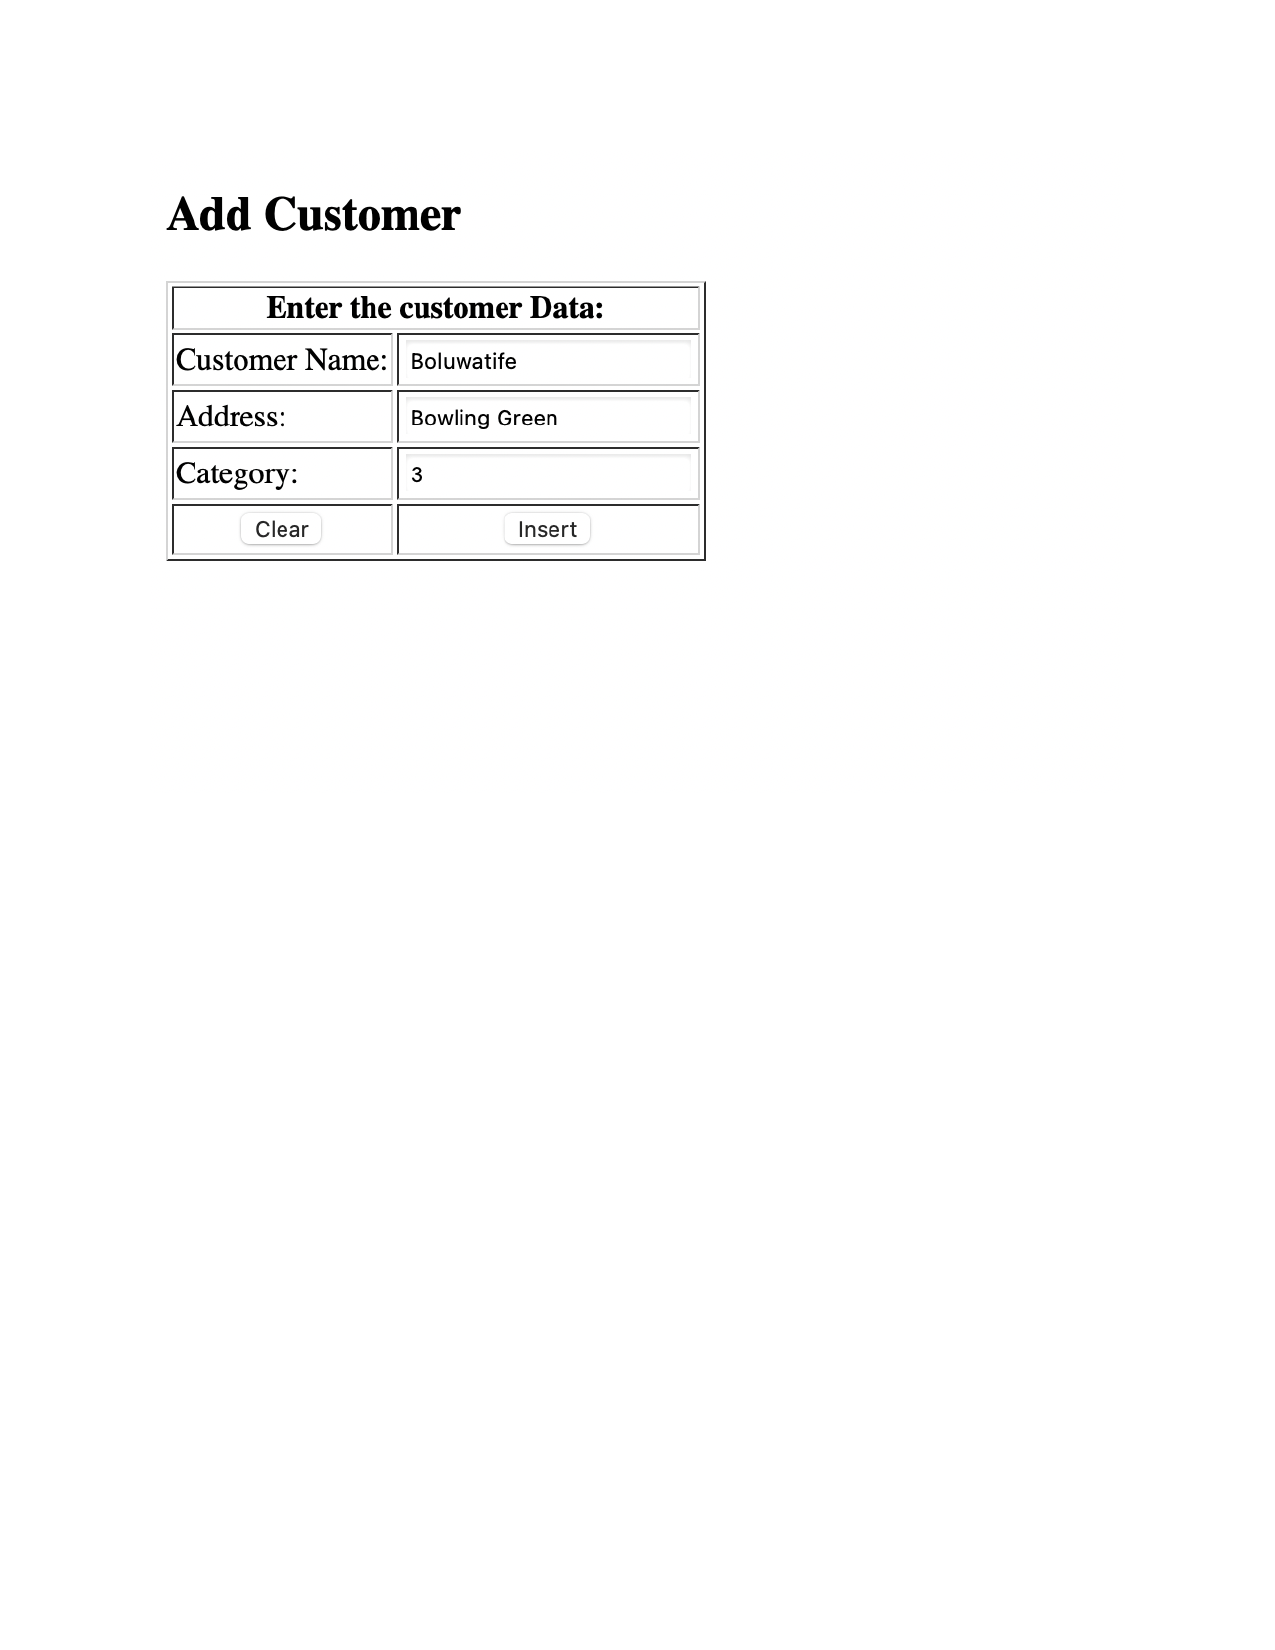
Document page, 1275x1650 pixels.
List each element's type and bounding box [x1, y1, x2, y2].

picture [150, 150, 1125, 793]
